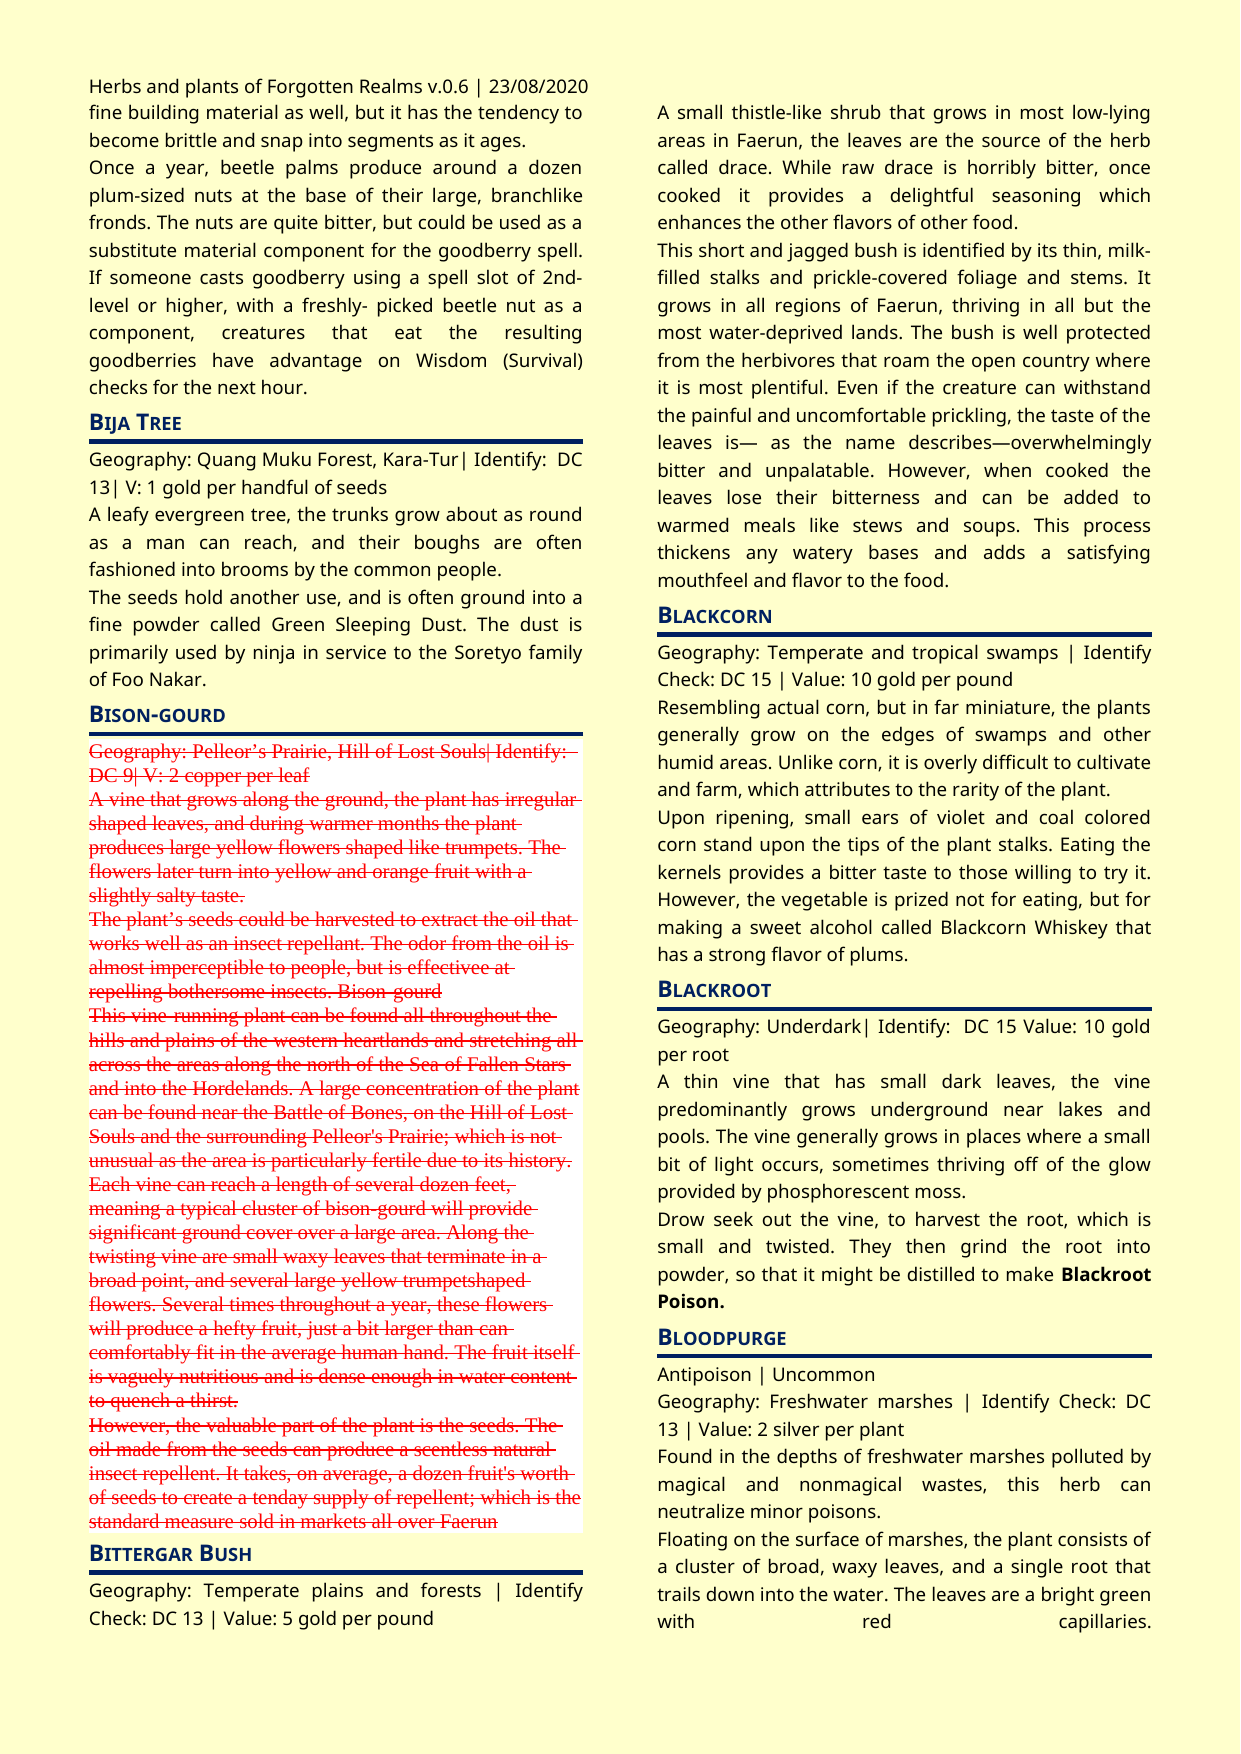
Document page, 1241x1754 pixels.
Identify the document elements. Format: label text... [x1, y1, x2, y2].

text Geography: Pelleor’s Prairie, Hill of Lost Souls| Identify: DC 9| V: 2 copper per leaf [89, 739, 583, 787]
text A vine that grows along the ground, the plant has irregular shaped leaves, and during warmer months the plant produces large yellow flowers shaped like trumpets. The flowers later turn into yellow and orange fruit with a slightly salty taste. [89, 787, 583, 907]
subtitle Bija Tree [89, 406, 583, 439]
text Each vine can reach a length of several dozen feet, meaning a typical cluster of bison-gourd will provide significant ground cover over a large area. Along the twisting vine are small waxy leaves that terminate in a broad point, and several large yellow trumpetshaped flowers. Several times throughout a year, these flowers will produce a hefty fruit, just a bit larger than can comfortably fit in the average human hand. The fruit itself is vaguely nutritious and is dense enough in water content to quench a thirst. [89, 1172, 583, 1412]
text Resembling actual corn, but in far miniature, the plants generally grow on the edges of swamps and other humid areas. Unlike corn, it is overly difficult to cultivate and farm, which attributes to the rarity of the plant. [657, 694, 1152, 802]
text A thin vine that has small dark leaves, the vine predominantly grows underground near lakes and pools. The vine generally grows in places where a small bit of light occurs, sometimes thriving off of the glow provided by phosphorescent moss. [657, 1069, 1152, 1204]
text Geography: Freshwater marshes | Identify Check: DC 13 | Value: 2 silver per plant [657, 1388, 1152, 1441]
text Found in the depths of freshwater marshes polluted by magical and nonmagical wastes, this herb can neutralize minor poisons. [657, 1443, 1152, 1524]
subtitle Bittergar Bush [89, 1537, 583, 1570]
text This short and jagged bush is identified by its thin, milk-filled stalks and prickle-covered foliage and stems. It grows in all regions of Faerun, thriving in all but the most water-deprived lands. The bush is well protected from the herbivores that roam the open country where it is most plentiful. Even if the creature can withstand the painful and uncomfortable prickling, the taste of the leaves is— as the name describes—overwhelmingly bitter and unpalatable. However, when cooked the leaves lose their bitterness and can be added to warmed meals like stews and soups. This process thickens any watery bases and adds a satisfying mouthfeel and flavor to the food. [657, 237, 1152, 592]
text A leafy evergreen tree, the trunks grow about as round as a man can reach, and their boughs are often fashioned into brooms by the common people. [89, 502, 583, 582]
subtitle Blackcorn [657, 598, 1152, 632]
text The seeds hold another use, and is often ground into a fine powder called Green Sleeping Dust. The dust is primarily used by ninja in service to the Soretyo family of Foo Nakar. [89, 584, 583, 692]
text However, the valuable part of the plant is the seeds. The oil made from the seeds can produce a scentless natural insect repellent. It takes, on average, a dozen fruit's worth of seeds to create a tenday supply of repellent; which is the standard measure sold in markets all over Faerun [89, 1412, 583, 1533]
text The plant’s seeds could be harvested to extract the oil that works well as an insect repellant. The odor from the oil is almost imperceptible to people, but is effectivee at repelling bothersome insects. Bison-gourd [89, 907, 583, 1003]
text Geography: Temperate and tropical swamps | Identify Check: DC 15 | Value: 10 gold per pound [657, 639, 1152, 692]
text Once a year, beetle palms produce around a dozen plum-sized nuts at the base of their large, branchlike fronds. The nuts are quite bitter, but could be used as a substitute material component for the goodberry spell. If someone casts goodberry using a spell slot of 2nd-level or higher, with a freshly- picked beetle nut as a component, creatures that eat the resulting goodberries have advantage on Wisdom (Survival) checks for the next hour. [89, 154, 583, 400]
text A small thistle-like shrub that grows in most low-lying areas in Faerun, the leaves are the source of the herb called drace. While raw drace is horribly bitter, once cooked it provides a delightful seasoning which enhances the other flavors of other food. [657, 99, 1152, 235]
text Geography: Underdark| Identify: DC 15 Value: 10 gold per root [657, 1014, 1152, 1067]
subtitle Blackroot [657, 973, 1152, 1007]
subtitle Bison-gourd [89, 698, 583, 732]
text Drow seek out the vine, to harvest the root, which is small and twisted. They then grind the root into powder, so that it might be distilled to make Blackroot Poison. [657, 1206, 1152, 1314]
text Upon ripening, small ears of violet and coal colored corn stand upon the tips of the plant stalks. Eating the kernels provides a bitter taste to those willing to try it. However, the vegetable is prized not for eating, but for making a sweet alcohol called Blackcorn Whiskey that has a strong flavor of plums. [657, 804, 1152, 967]
text Geography: Temperate plains and forests | Identify Check: DC 13 | Value: 5 gold per pound [89, 1577, 583, 1631]
text This vine-running plant can be found all throughout the hills and plains of the western heartlands and stretching all across the areas along the north of the Sea of Fallen Stars and into the Hordelands. A large concentration of the plant can be found near the Battle of Bones, on the Hill of Lost Souls and the surrounding Pelleor's Prairie; which is not unusual as the area is particularly fertile due to its history. [89, 1042, 583, 1172]
subtitle Bloodpurge [657, 1320, 1152, 1354]
text Floating on the surface of marshes, the plant consists of a cluster of broad, waxy leaves, and a single root that trails down into the water. The leaves are a bright green with red capillaries. During the warmer months a bright red flower sprouts from the top. [657, 1526, 1152, 1634]
text Geography: Quang Muku Forest, Kara-Tur| Identify: DC 13| V: 1 gold per handful of seeds [89, 447, 583, 499]
text Antipoison | Uncommon [657, 1361, 1152, 1386]
